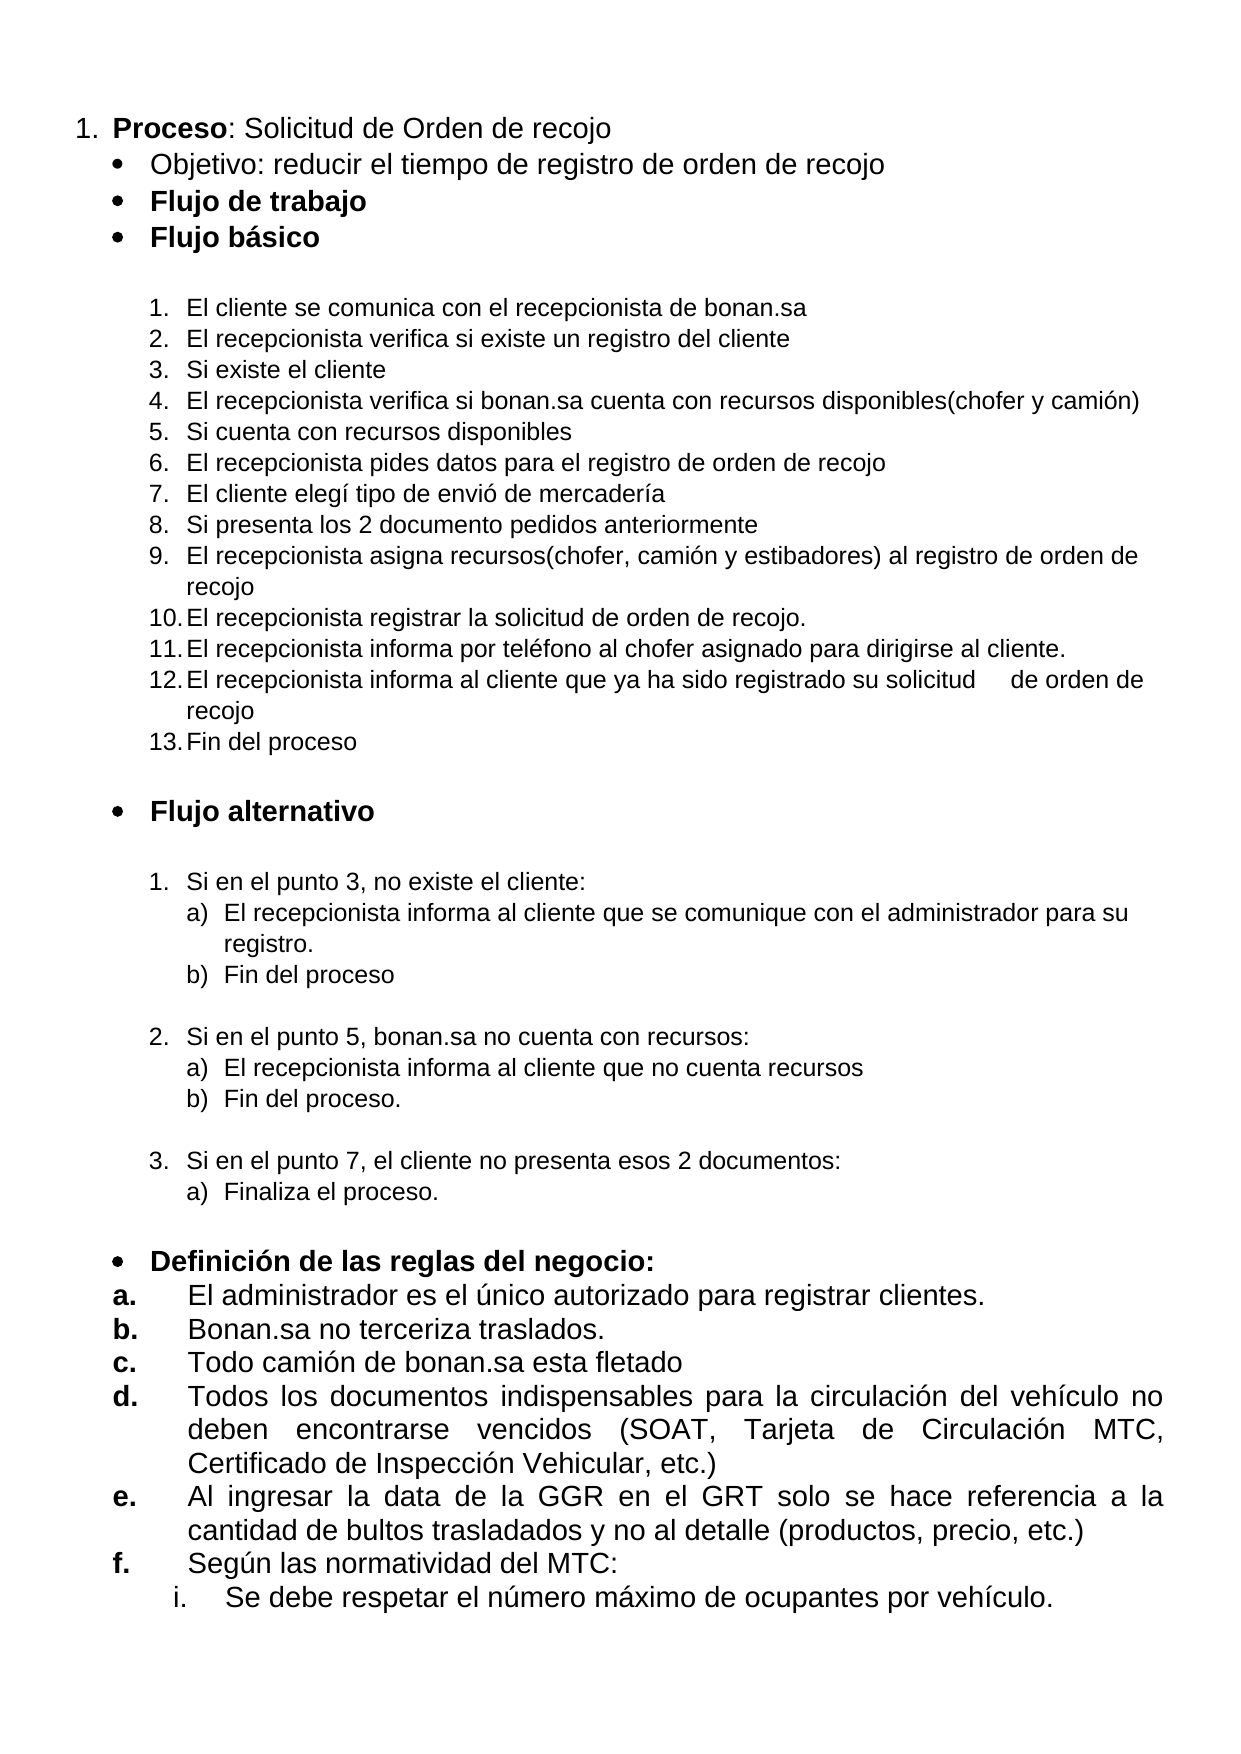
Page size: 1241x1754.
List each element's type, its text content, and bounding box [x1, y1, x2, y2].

list Se debe respetar el número máximo de ocupantes por vehículo. [187, 1580, 1165, 1613]
list El administrador es el único autorizado para registrar clientes. [112, 1278, 1165, 1312]
list Proceso: Solicitud de Orden de recojo [75, 111, 1165, 145]
list Si existe el cliente [149, 354, 1165, 383]
list Todo camión de bonan.sa esta fletado [112, 1345, 1165, 1379]
list Fin del proceso [186, 960, 1165, 989]
list El recepcionista informa al cliente que se comunique con el administrador para su registro. [186, 898, 1165, 958]
list Si en el punto 7, el cliente no presenta esos 2 documentos: [149, 1146, 1165, 1175]
list El recepcionista informa al cliente que ya ha sido registrado su solicitud de orden de recojo [149, 665, 1165, 725]
list El cliente se comunica con el recepcionista de bonan.sa [149, 292, 1165, 321]
list Flujo alternativo [112, 794, 1165, 828]
list Si presenta los 2 documento pedidos anteriormente [149, 510, 1165, 538]
list El recepcionista informa al cliente que no cuenta recursos [186, 1053, 1165, 1082]
list Si cuenta con recursos disponibles [149, 417, 1165, 445]
list Definición de las reglas del negocio: [112, 1244, 1165, 1278]
list Flujo básico [112, 220, 1165, 254]
list El cliente elegí tipo de envió de mercadería [149, 479, 1165, 507]
list El recepcionista verifica si bonan.sa cuenta con recursos disponibles(chofer y camión) [149, 386, 1165, 414]
list Objetivo: reducir el tiempo de registro de orden de recojo [112, 147, 1165, 181]
list El recepcionista registrar la solicitud de orden de recojo. [149, 603, 1165, 632]
list Fin del proceso. [186, 1084, 1165, 1113]
list Finaliza el proceso. [186, 1177, 1165, 1206]
list Si en el punto 3, no existe el cliente: [149, 867, 1165, 896]
list Fin del proceso [149, 727, 1165, 756]
list Según las normatividad del MTC: [112, 1546, 1165, 1580]
list El recepcionista pides datos para el registro de orden de recojo [149, 448, 1165, 476]
list El recepcionista asigna recursos(chofer, camión y estibadores) al registro de orden de recojo [149, 541, 1165, 601]
list El recepcionista informa por teléfono al chofer asignado para dirigirse al cliente. [149, 634, 1165, 663]
list El recepcionista verifica si existe un registro del cliente [149, 323, 1165, 352]
list Bonan.sa no terceriza traslados. [112, 1312, 1165, 1345]
list Flujo de trabajo [112, 184, 1165, 217]
list Todos los documentos indispensables para la circulación del vehículo no deben encontrarse vencidos (SOAT, Tarjeta de Circulación MTC, Certificado de Inspección Vehicular, etc.) [112, 1379, 1165, 1479]
list Si en el punto 5, bonan.sa no cuenta con recursos: [149, 1022, 1165, 1051]
list Al ingresar la data de la GGR en el GRT solo se hace referencia a la cantidad de bultos trasladados y no al detalle (productos, precio, etc.) [112, 1479, 1165, 1546]
